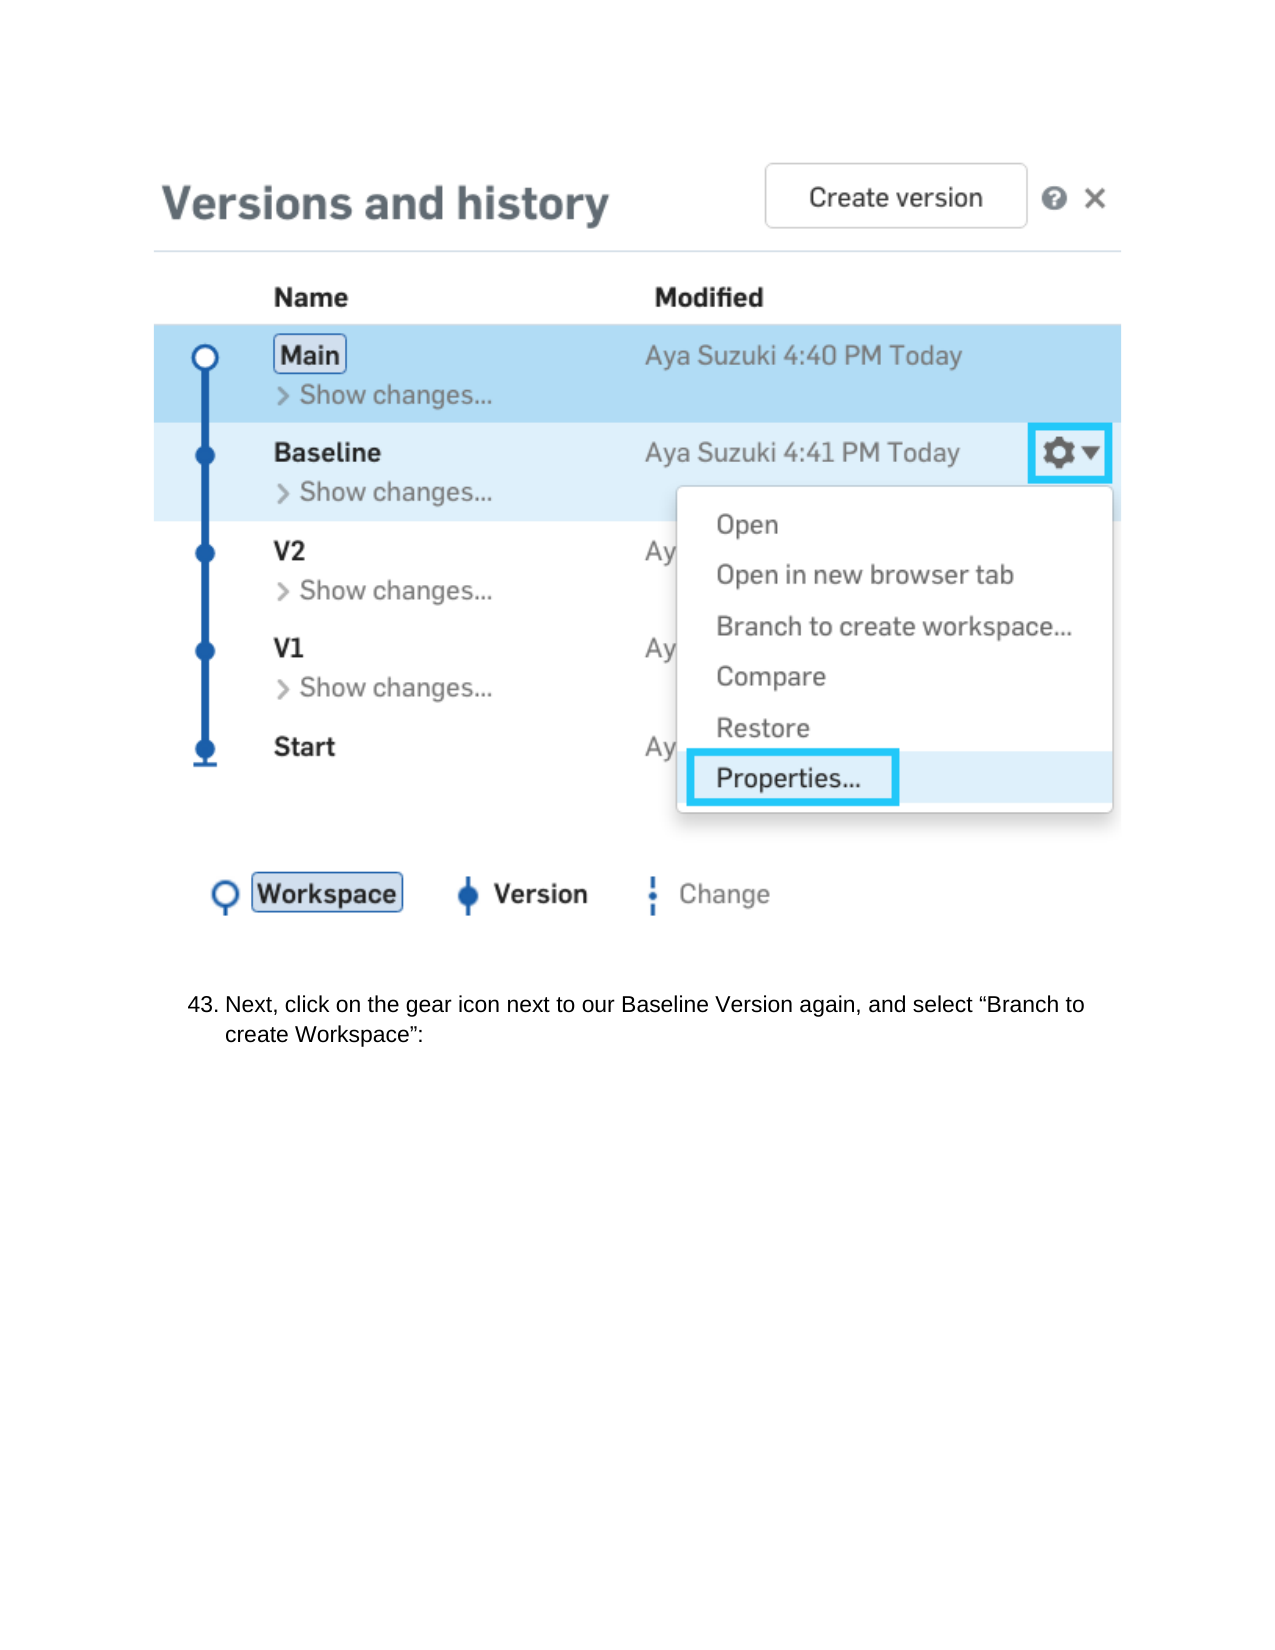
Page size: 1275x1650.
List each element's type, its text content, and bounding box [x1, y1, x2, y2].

picture [153, 150, 1122, 955]
list Next, click on the gear icon next to our Baseline Version again, and select “Branch to create Workspace”: [187, 991, 1125, 1048]
